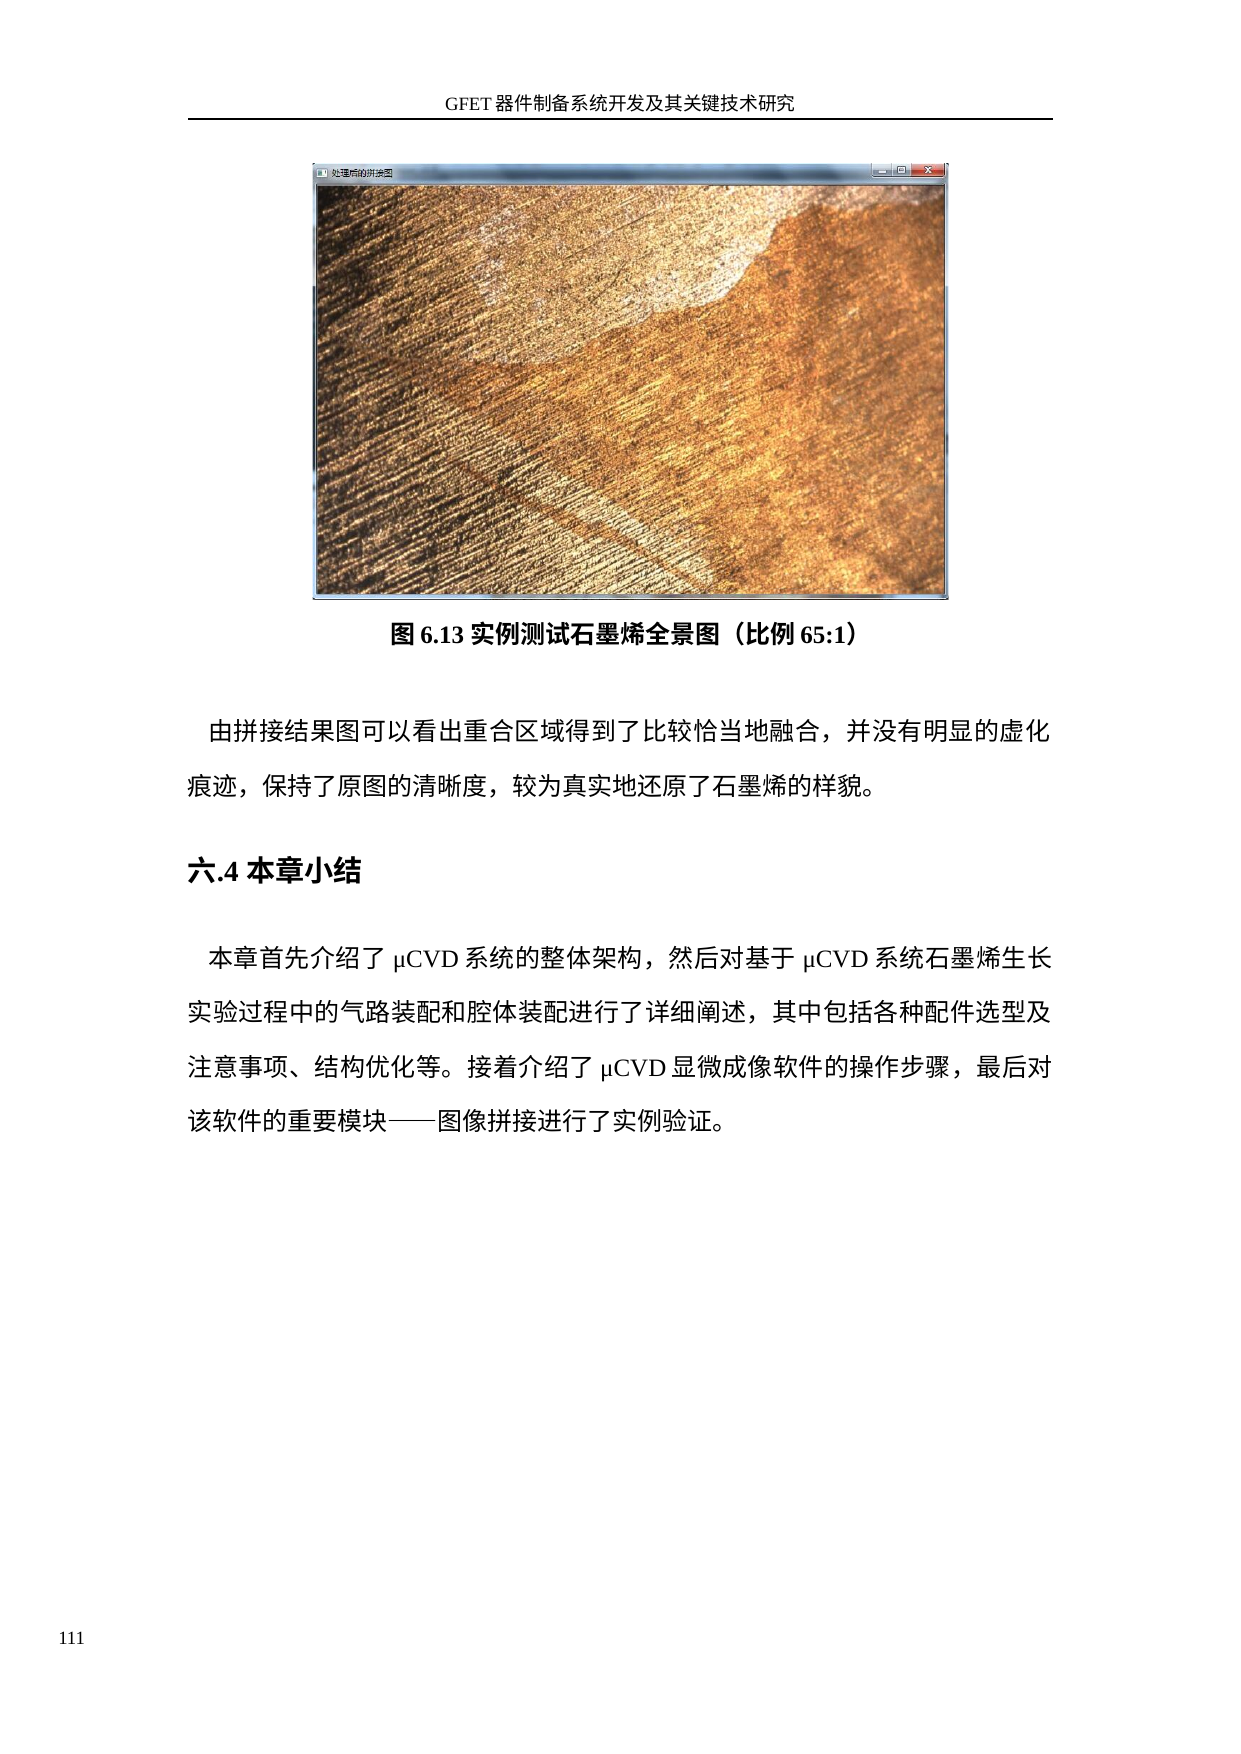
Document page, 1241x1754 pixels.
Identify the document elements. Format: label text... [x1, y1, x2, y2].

text 由拼接结果图可以看出重合区域得到了比较恰当地融合，并没有明显的虚化痕迹，保持了原图的清晰度，较为真实地还原了石墨烯的样貌。 [187, 712, 1053, 802]
subtitle 本章小结 [187, 848, 1053, 890]
text 本章首先介绍了μCVD系统的整体架构，然后对基于μCVD系统石墨烯生长实验过程中的气路装配和腔体装配进行了详细阐述，其中包括各种配件选型及注意事项、结构优化等。接着介绍了μCVD显微成像软件的操作步骤，最后对该软件的重要模块——图像拼接进行了实例验证。 [187, 938, 1053, 1138]
picture [312, 163, 949, 600]
text 图6.13 实例测试石墨烯全景图（比例65:1） [187, 614, 1053, 651]
